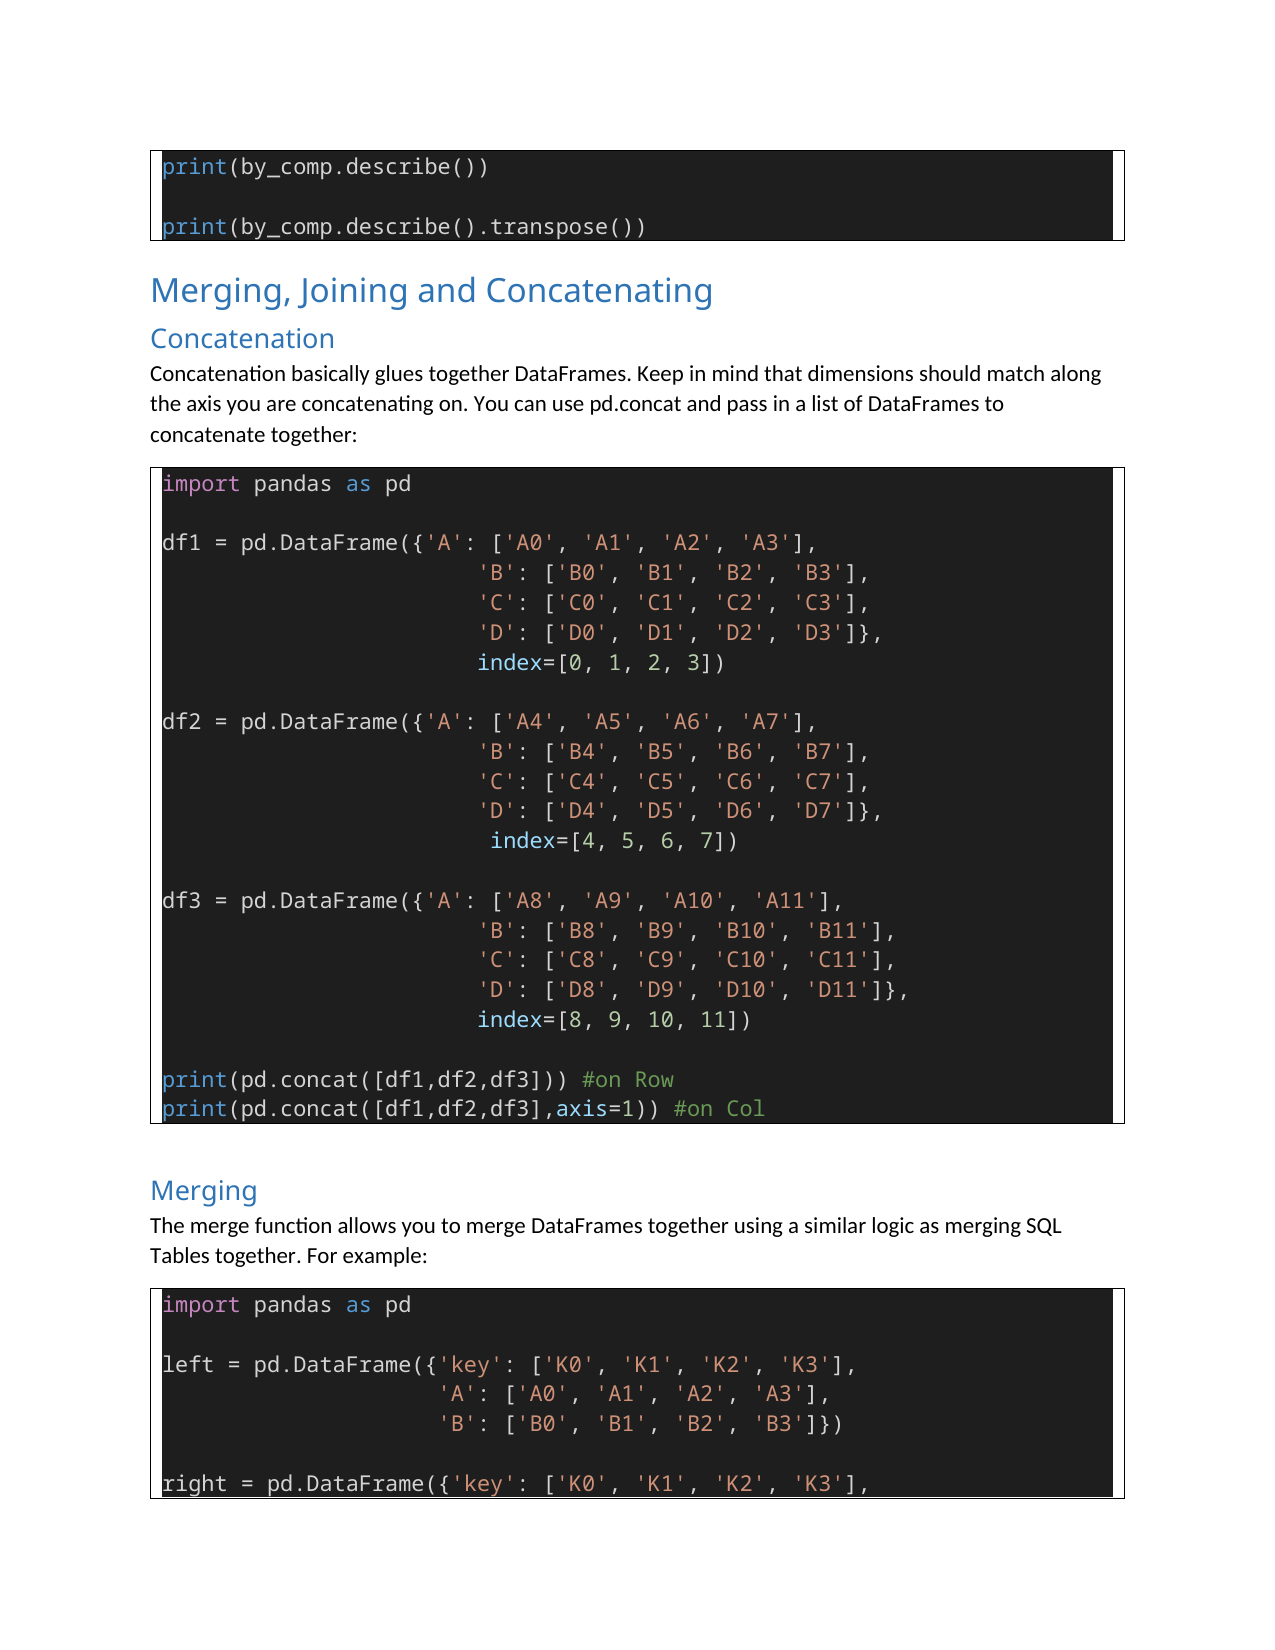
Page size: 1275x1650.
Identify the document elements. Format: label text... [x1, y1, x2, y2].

text The merge function allows you to merge DataFrames together using a similar logic as merging SQL Tables together. For example: [150, 1211, 1125, 1269]
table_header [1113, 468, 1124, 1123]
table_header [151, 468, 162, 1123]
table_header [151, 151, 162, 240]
text Concatenation basically glues together DataFrames. Keep in mind that dimensions should match along the axis you are concatenating on. You can use pd.concat and pass in a list of DataFrames to concatenate together: [150, 359, 1125, 448]
subtitle Merging [150, 1171, 1125, 1208]
subtitle Merging, Joining and Concatenating [150, 266, 1125, 312]
subtitle Concatenation [150, 319, 1125, 356]
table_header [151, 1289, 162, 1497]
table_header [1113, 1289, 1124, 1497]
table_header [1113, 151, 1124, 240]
